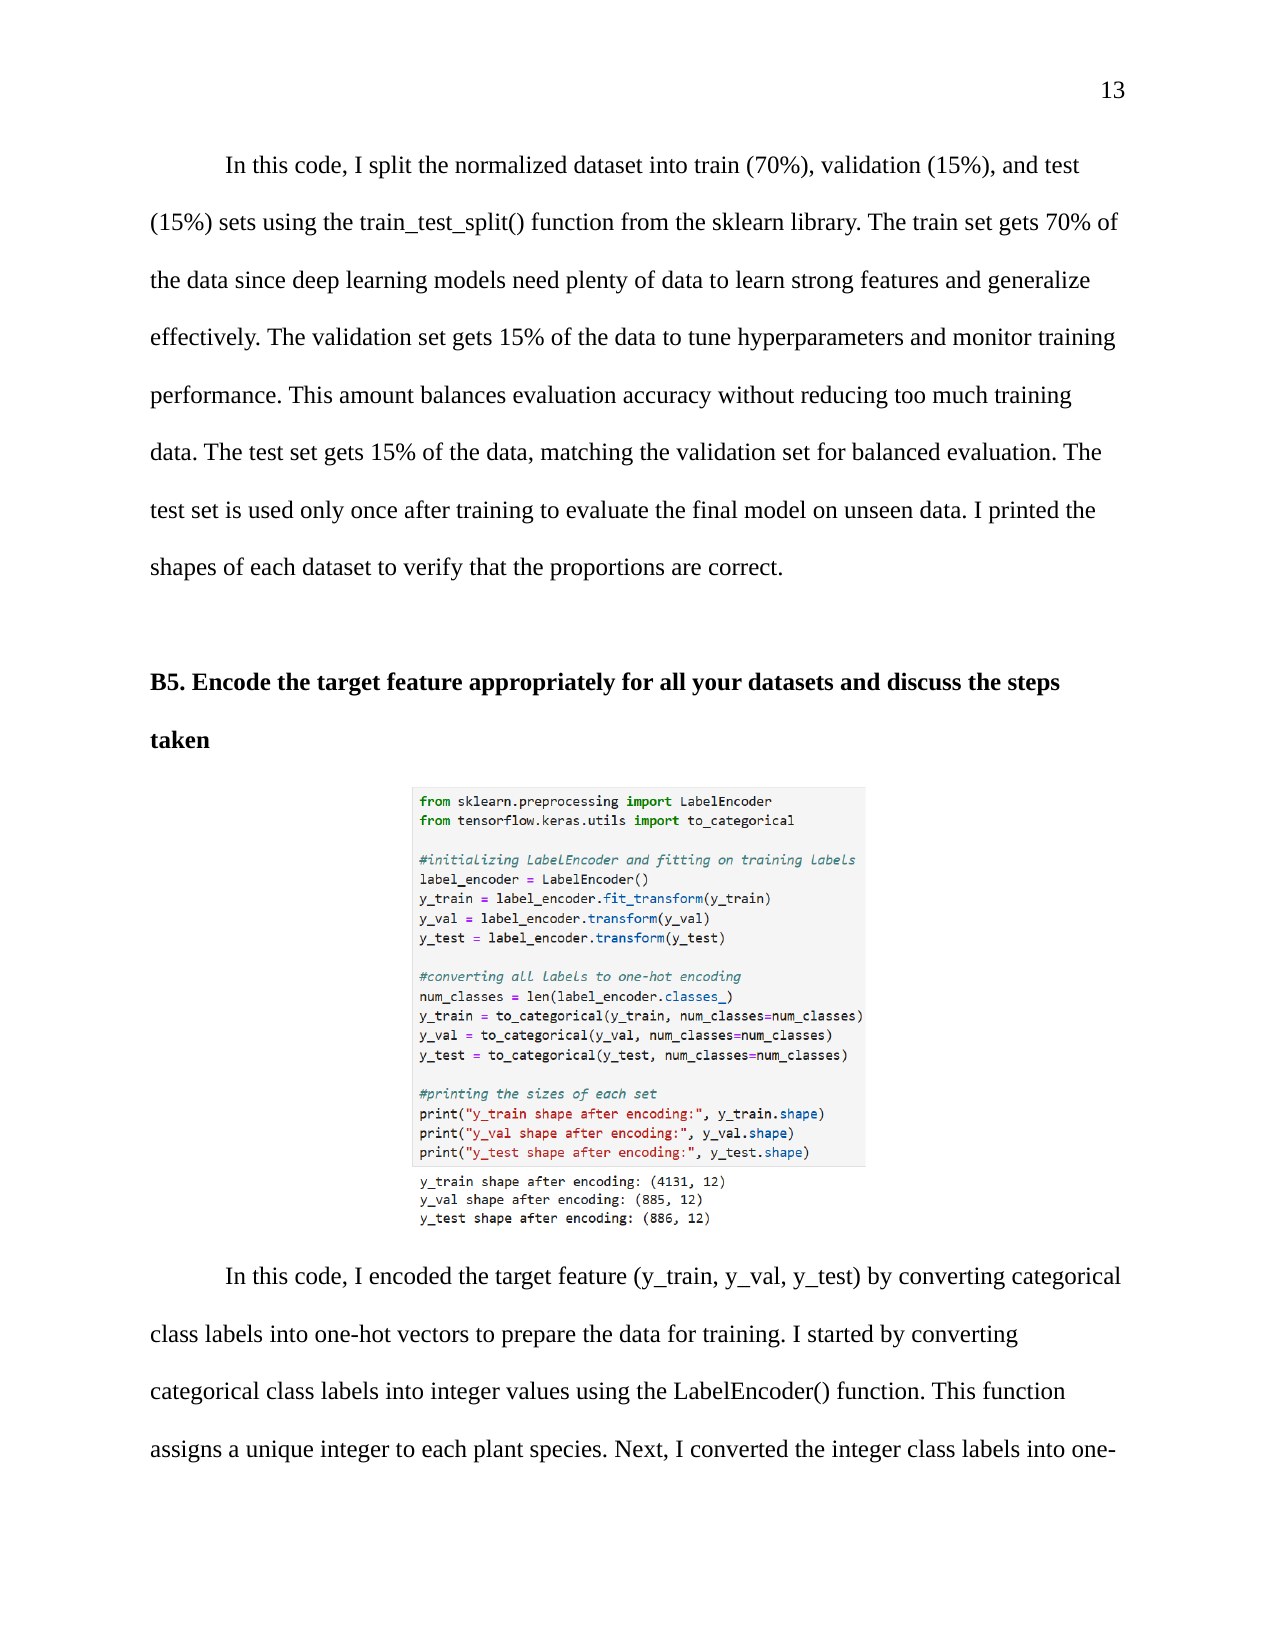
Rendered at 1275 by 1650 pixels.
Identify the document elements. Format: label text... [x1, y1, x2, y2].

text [150, 1261, 1125, 1463]
picture [409, 782, 866, 1231]
text B5. Encode the target feature appropriately for all your datasets and discuss the steps taken [150, 667, 1125, 754]
text In this code, I split the normalized dataset into train (70%), validation (15%), and test (15%) sets using the train_test_split() function from the sklearn library. The train set gets 70% of the data since deep learning models need plenty of data to learn strong features and generalize effectively. The validation set gets 15% of the data to tune hyperparameters and monitor training performance. This amount balances evaluation accuracy without reducing too much training data. The test set gets 15% of the data, matching the validation set for balanced evaluation. The test set is used only once after training to evaluate the final model on unseen data. I printed the shapes of each dataset to verify that the proportions are correct. [150, 150, 1125, 581]
